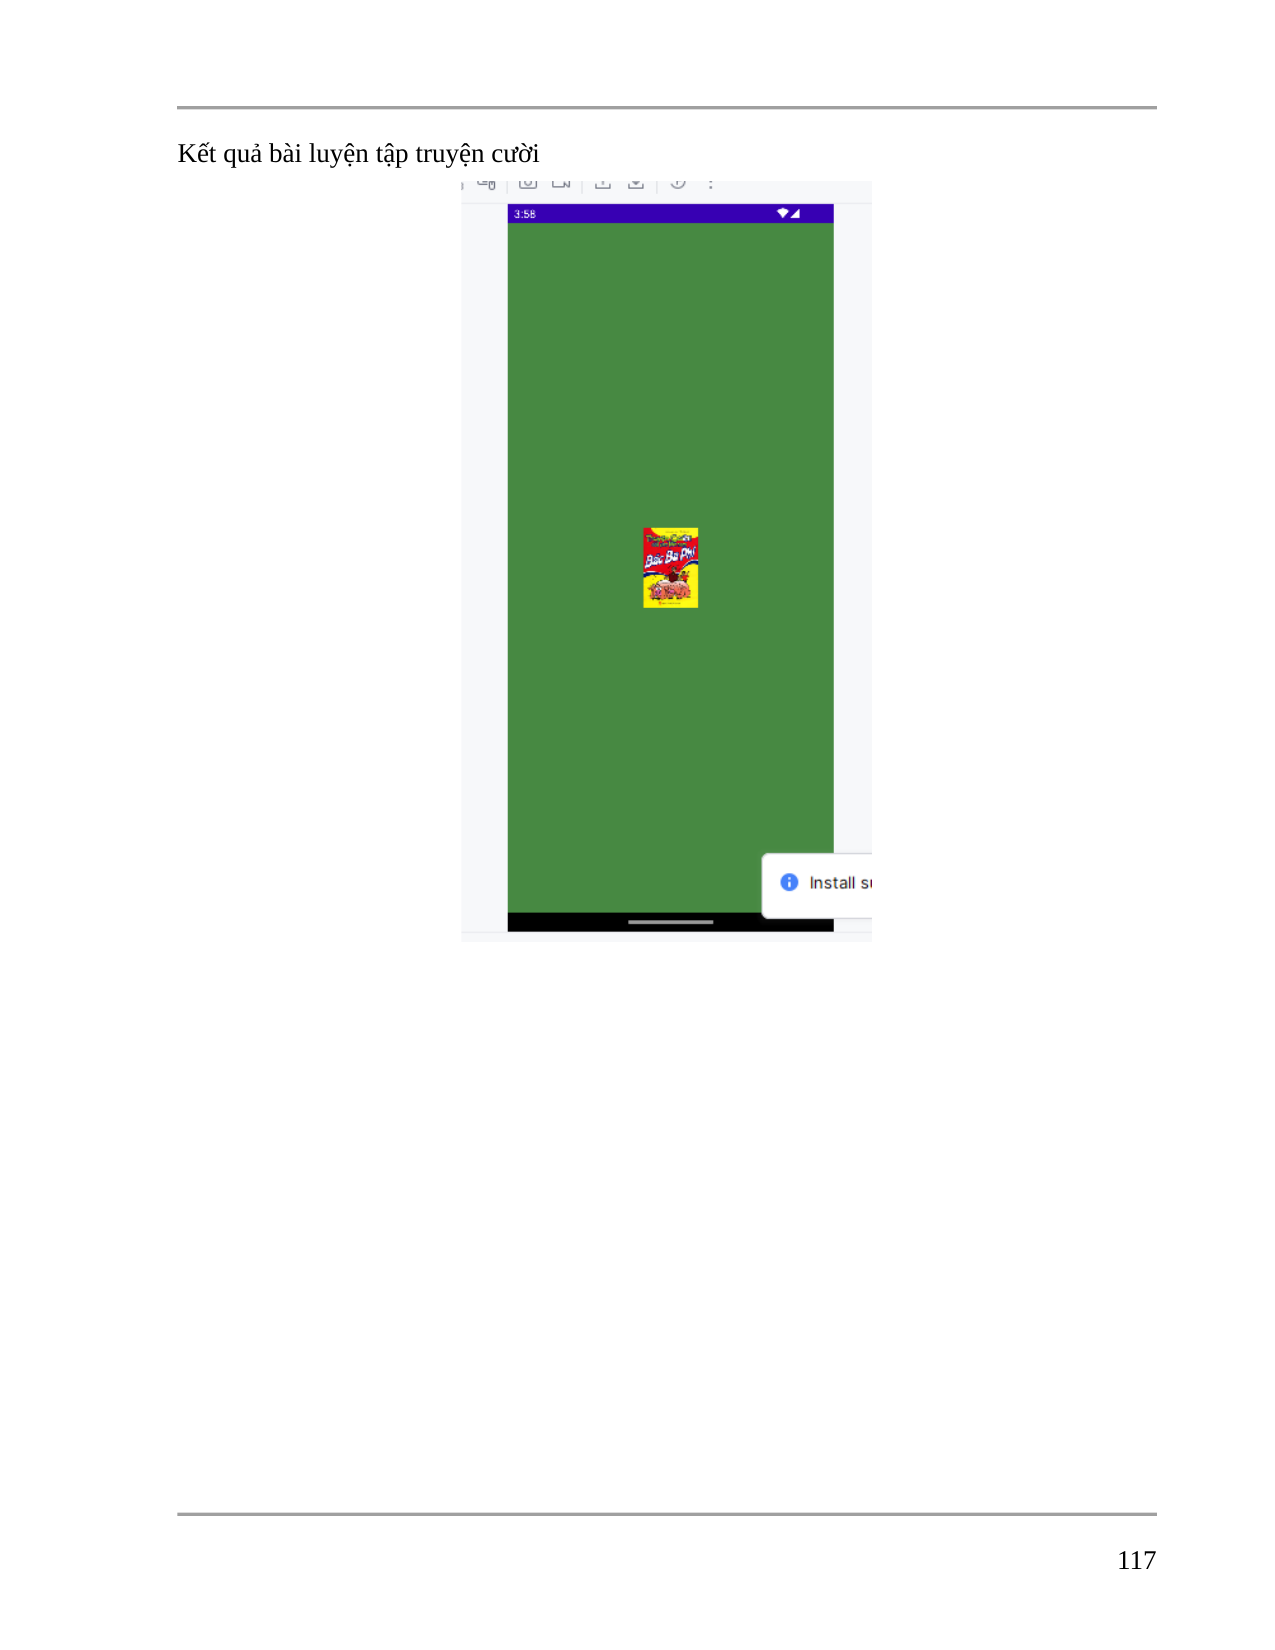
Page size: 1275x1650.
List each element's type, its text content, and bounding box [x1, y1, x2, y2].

text Kết quả bài luyện tập truyện cười [177, 137, 1156, 168]
picture [461, 181, 872, 942]
